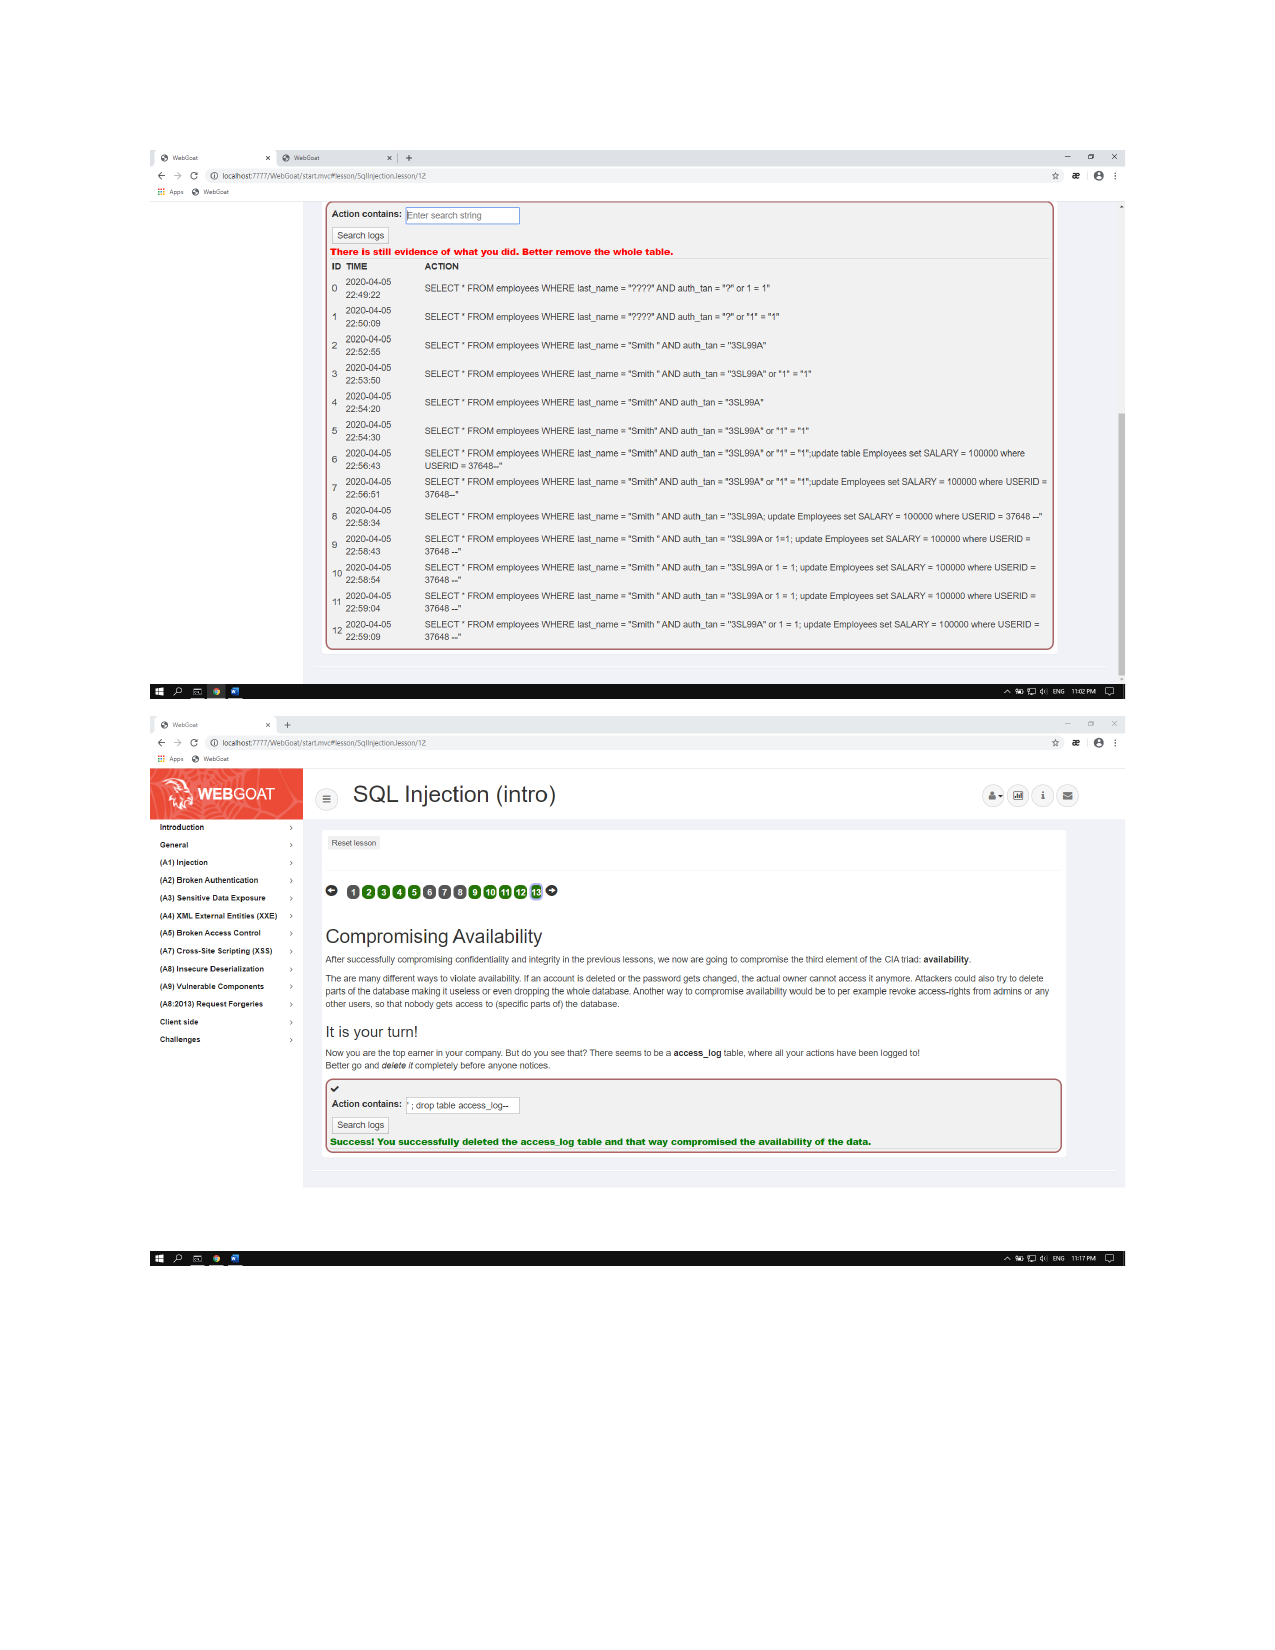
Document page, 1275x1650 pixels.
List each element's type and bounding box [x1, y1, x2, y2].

picture [150, 716, 1125, 1266]
picture [150, 150, 1125, 699]
